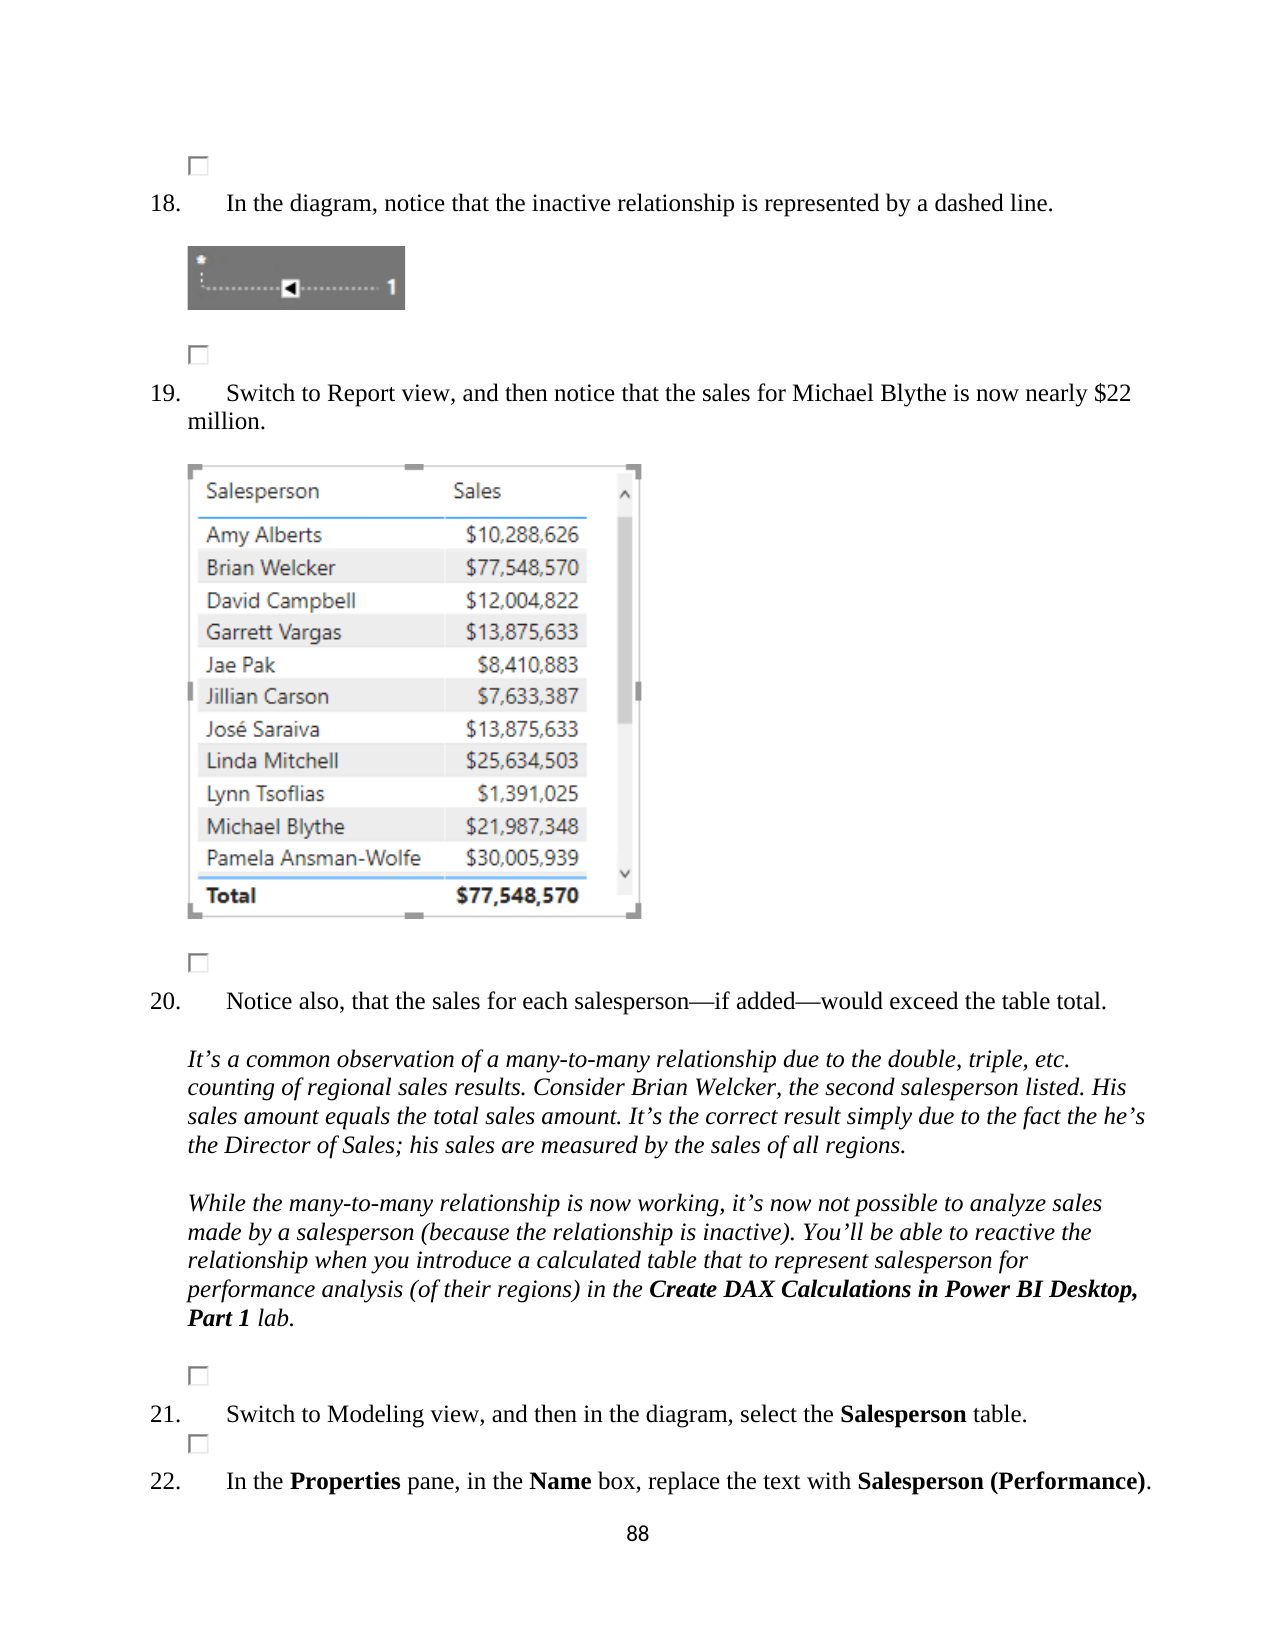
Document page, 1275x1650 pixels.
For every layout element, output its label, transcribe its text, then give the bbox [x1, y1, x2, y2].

list Switch to Report view, and then notice that the sales for Michael Blythe is now nearly $22 million. [150, 339, 1162, 435]
picture [187, 246, 406, 310]
text It’s a common observation of a many-to-many relationship due to the double, triple, etc. counting of regional sales results. Consider Brian Welcker, the second salesperson listed. His sales amount equals the total sales amount. It’s the correct result simply due to the fact the he’s the Director of Sales; his sales are measured by the sales of all regions. [187, 1044, 1162, 1159]
picture [187, 464, 642, 919]
list Notice also, that the sales for each salesperson—if added—would exceed the table total. [150, 947, 1162, 1014]
list Switch to Modeling view, and then in the diagram, select the Salesperson table. [150, 1361, 1162, 1428]
text While the many-to-many relationship is now working, it’s now not possible to analyze sales made by a salesperson (because the relationship is inactive). You’ll be able to reactive the relationship when you introduce a calculated table that to represent salesperson for performance analysis (of their regions) in the Create DAX Calculations in Power BI Desktop, Part 1 lab. [187, 1188, 1162, 1332]
list In the diagram, notice that the inactive relationship is represented by a dashed line. [150, 150, 1162, 217]
list In the Properties pane, in the Name box, replace the text with Salesperson (Performance). [150, 1428, 1162, 1495]
